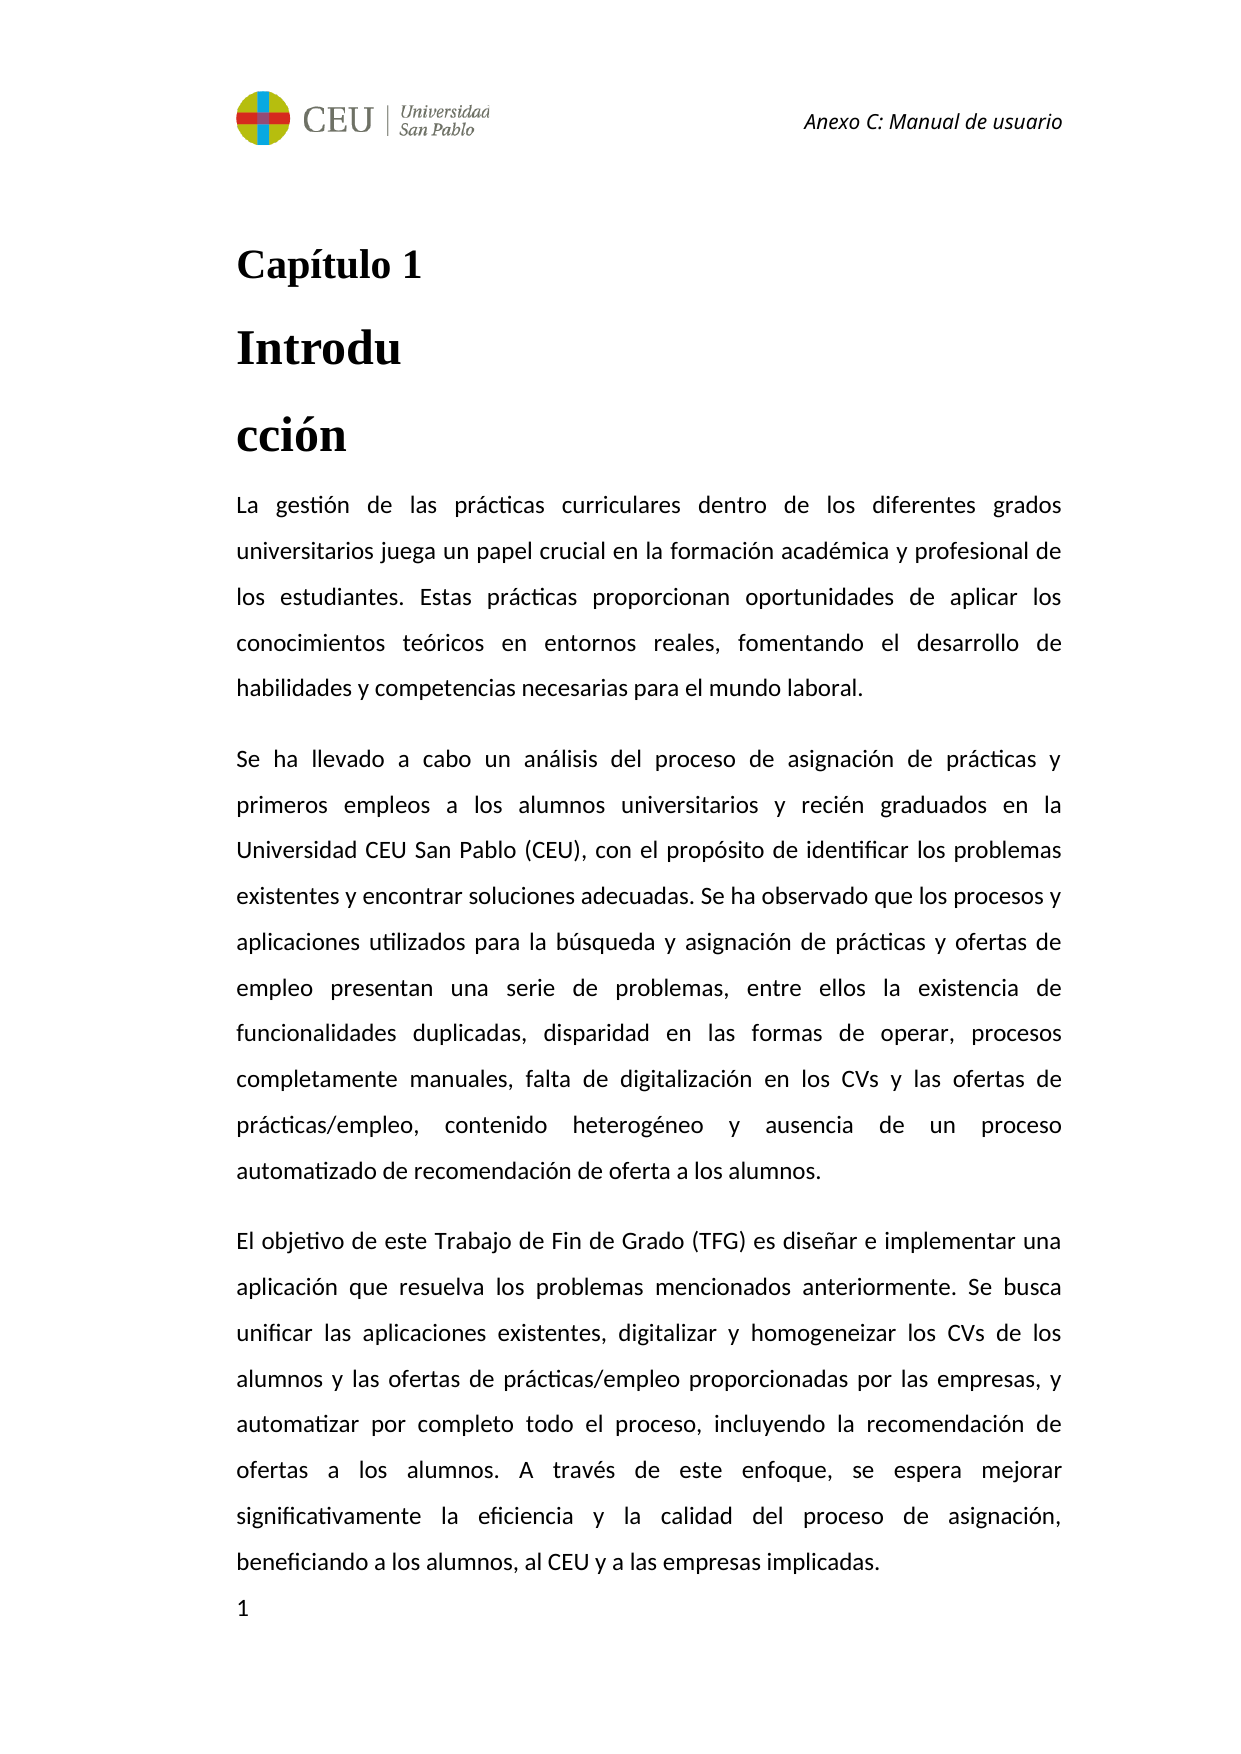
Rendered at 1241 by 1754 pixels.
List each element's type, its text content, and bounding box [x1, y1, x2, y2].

text La gestión de las prácticas curriculares dentro de los diferentes grados universitarios juega un papel crucial en la formación académica y profesional de los estudiantes. Estas prácticas proporcionan oportunidades de aplicar los conocimientos teóricos en entornos reales, fomentando el desarrollo de habilidades y competencias necesarias para el mundo laboral. [236, 219, 1063, 703]
text El objetivo de este Trabajo de Fin de Grado (TFG) es diseñar e implementar una aplicación que resuelva los problemas mencionados anteriormente. Se busca unificar las aplicaciones existentes, digitalizar y homogeneizar los CVs de los alumnos y las ofertas de prácticas/empleo proporcionadas por las empresas, y automatizar por completo todo el proceso, incluyendo la recomendación de ofertas a los alumnos. A través de este enfoque, se espera mejorar significativamente la eficiencia y la calidad del proceso de asignación, beneficiando a los alumnos, al CEU y a las empresas implicadas. [236, 1226, 1063, 1576]
text Se ha llevado a cabo un análisis del proceso de asignación de prácticas y primeros empleos a los alumnos universitarios y recién graduados en la Universidad CEU San Pablo (CEU), con el propósito de identificar los problemas existentes y encontrar soluciones adecuadas. Se ha observado que los procesos y aplicaciones utilizados para la búsqueda y asignación de prácticas y ofertas de empleo presentan una serie de problemas, entre ellos la existencia de funcionalidades duplicadas, disparidad en las formas de operar, procesos completamente manuales, falta de digitalización en los CVs y las ofertas de prácticas/empleo, contenido heterogéneo y ausencia de un proceso automatizado de recomendación de oferta a los alumnos. [236, 743, 1063, 1185]
picture [235, 89, 490, 146]
subtitle Introducción [236, 232, 423, 462]
